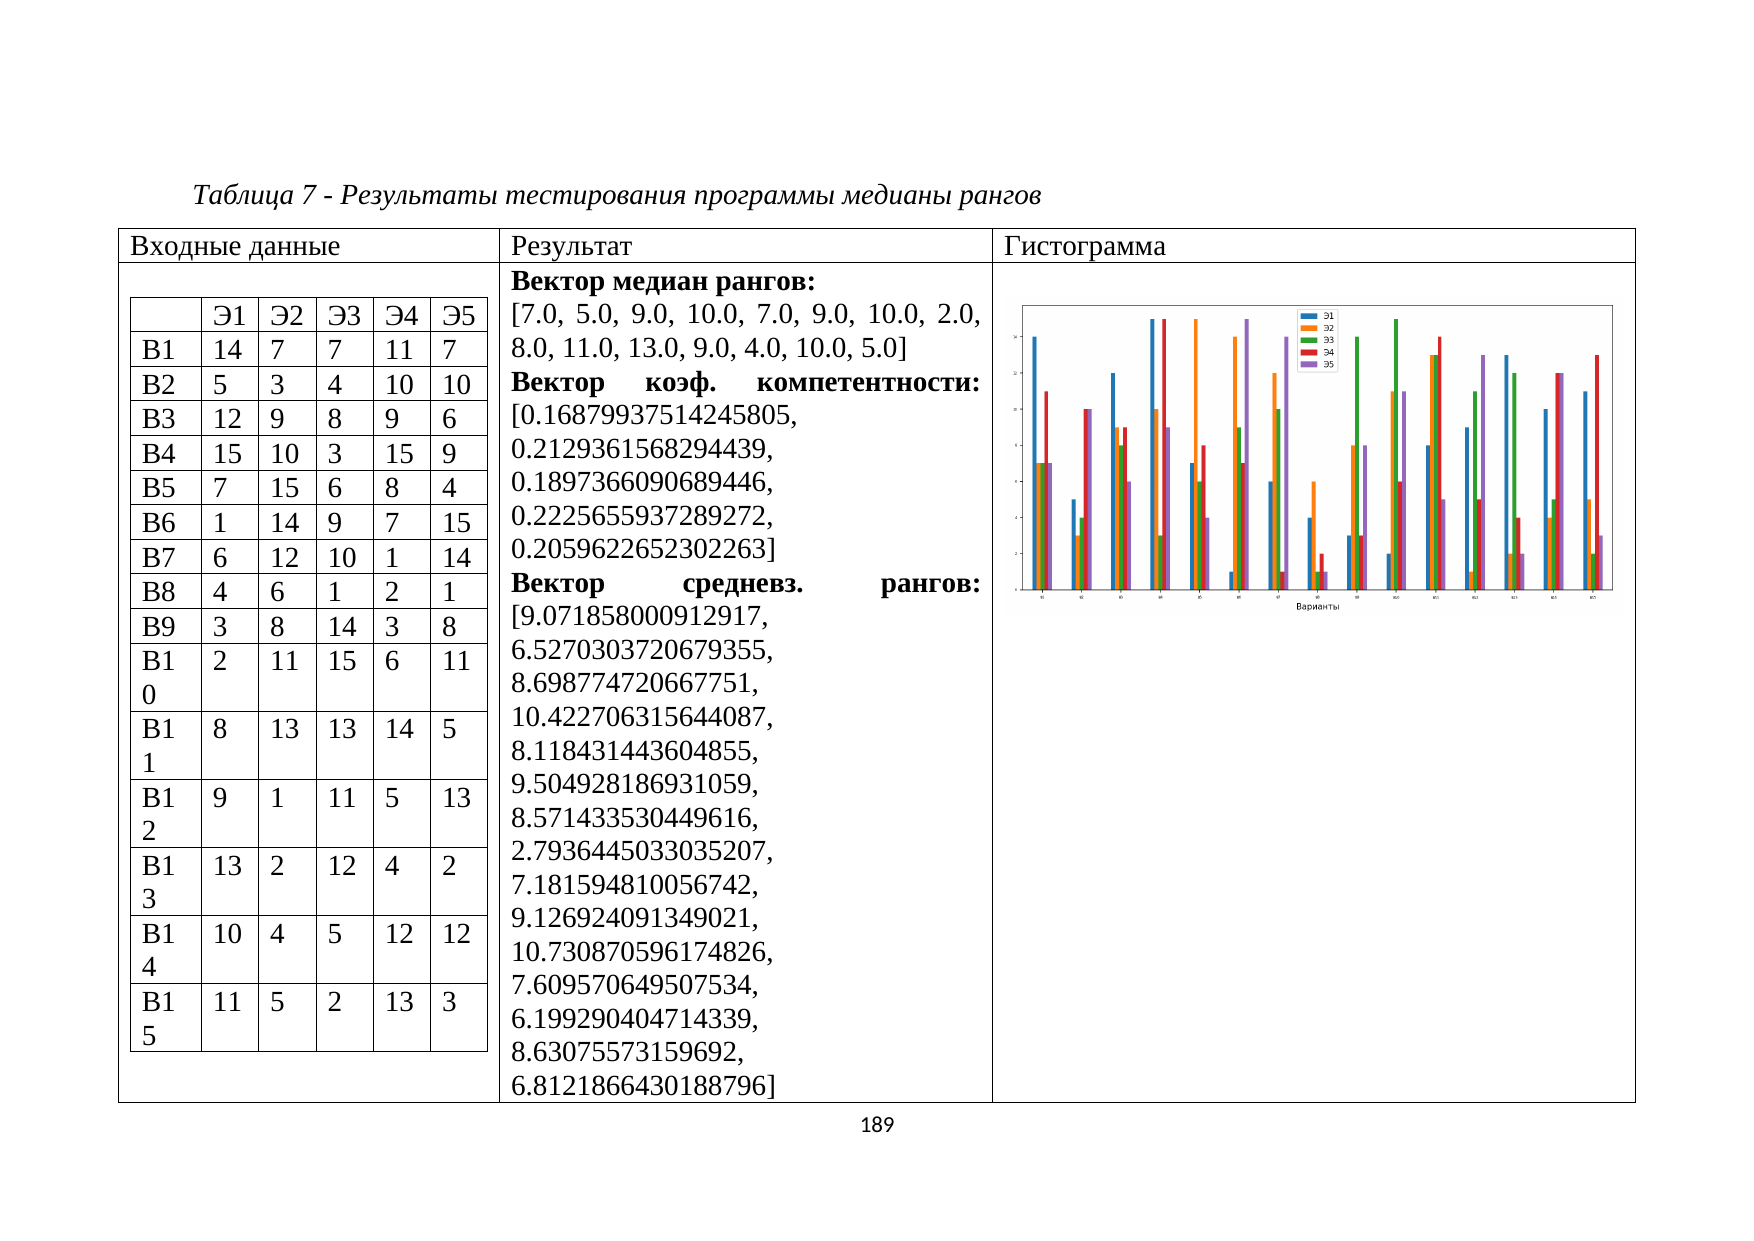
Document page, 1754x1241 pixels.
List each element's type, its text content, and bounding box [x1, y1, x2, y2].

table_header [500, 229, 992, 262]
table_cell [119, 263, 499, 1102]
text Таблица 7 - Результаты тестирования программы медианы рангов [118, 177, 1636, 211]
picture [1003, 296, 1624, 616]
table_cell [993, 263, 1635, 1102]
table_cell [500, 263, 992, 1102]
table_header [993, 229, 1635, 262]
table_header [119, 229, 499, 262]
